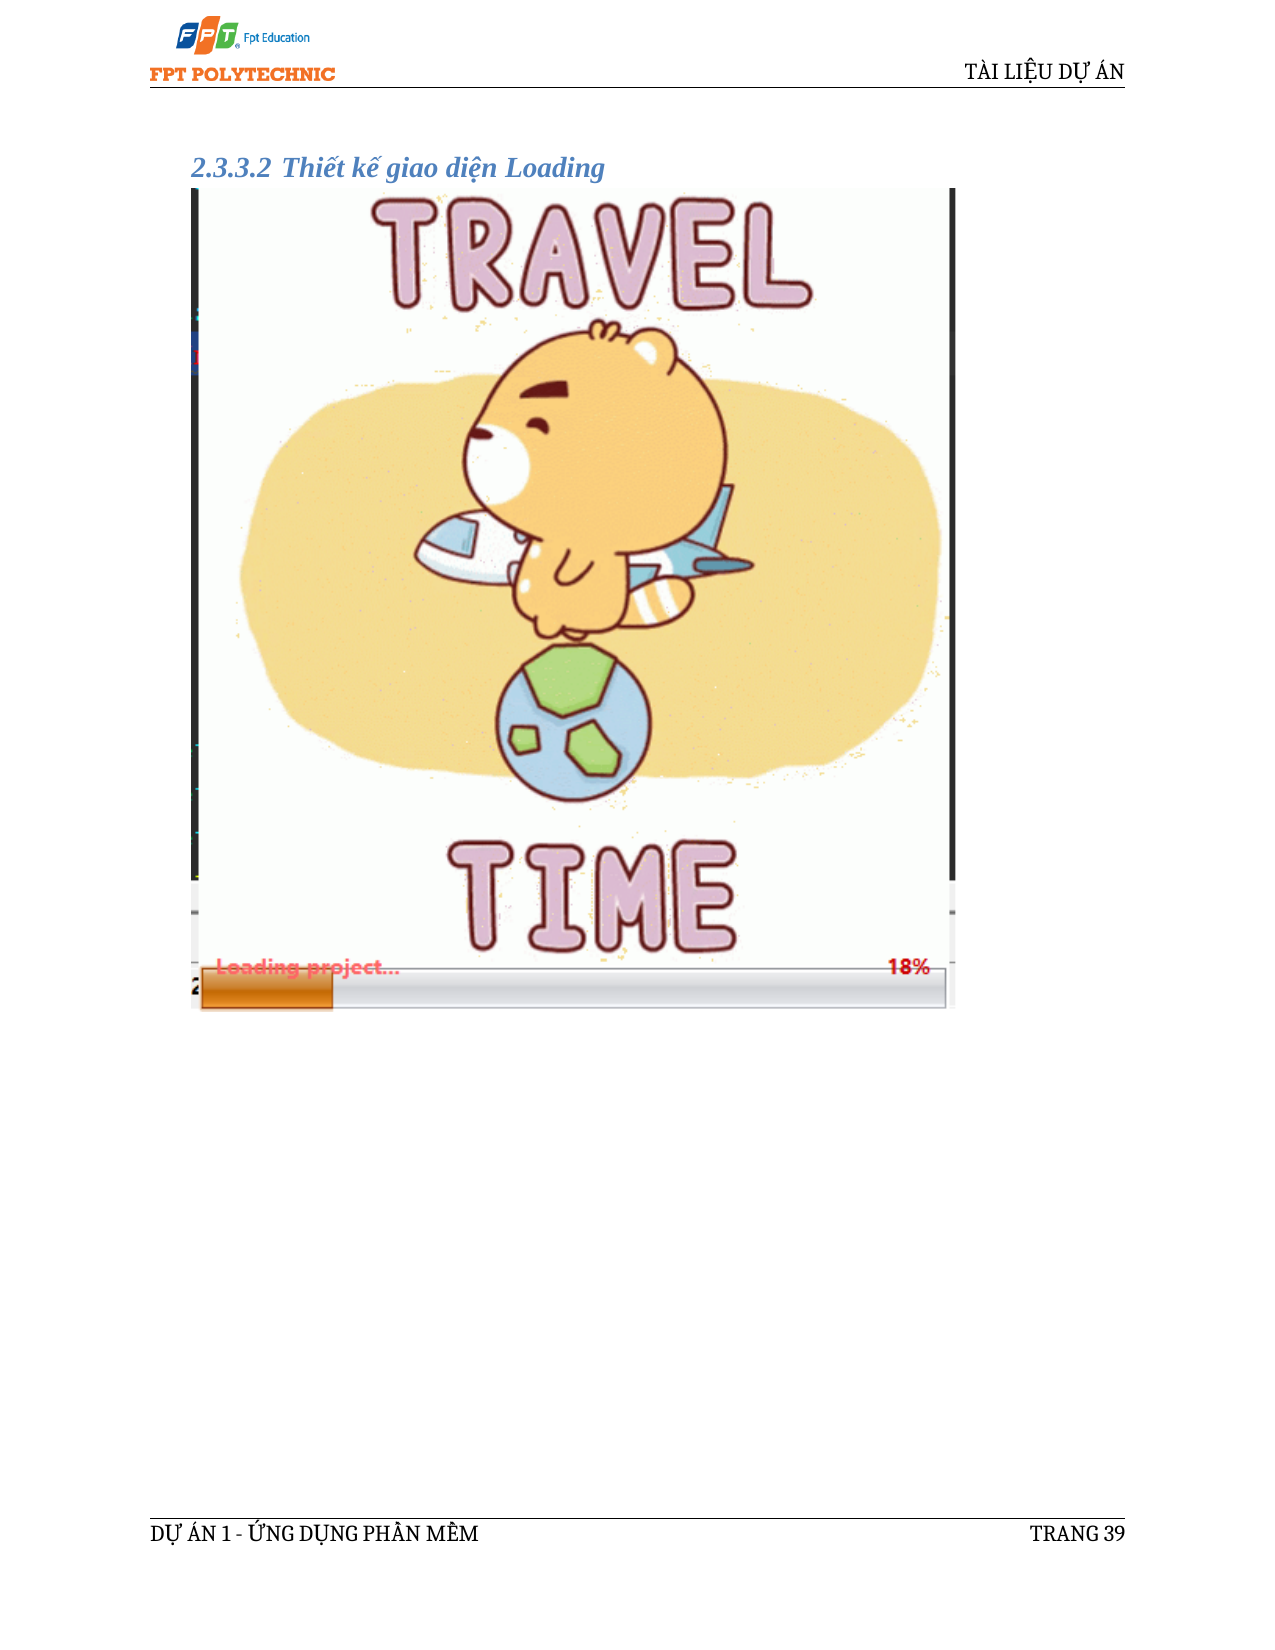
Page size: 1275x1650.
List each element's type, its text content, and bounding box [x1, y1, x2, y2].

picture [191, 188, 956, 1012]
picture [150, 16, 337, 81]
subtitle Thiết kế giao diện Loading [191, 150, 1125, 183]
